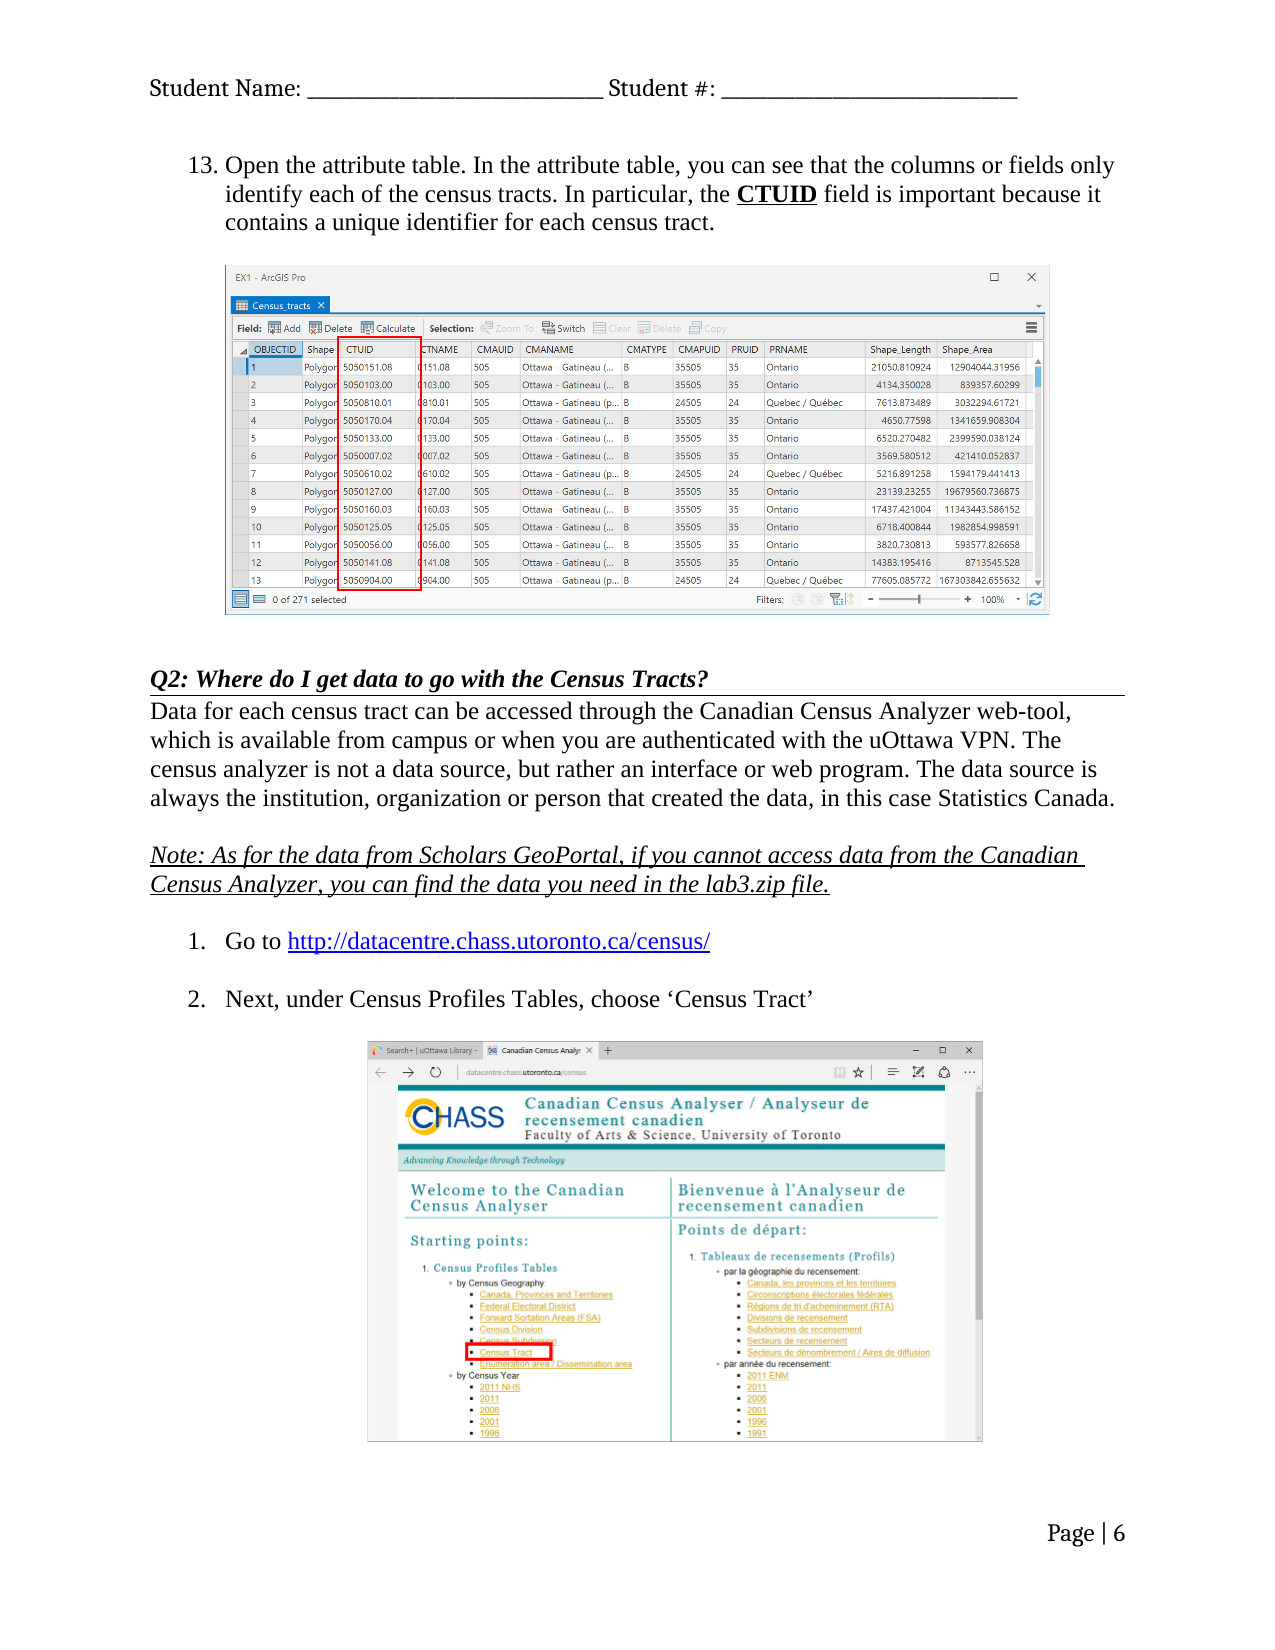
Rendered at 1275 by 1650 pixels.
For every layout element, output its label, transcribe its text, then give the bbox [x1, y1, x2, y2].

picture [367, 1041, 983, 1442]
list Go to http://datacentre.chass.utoronto.ca/census/ [187, 926, 1125, 955]
picture [225, 265, 1050, 615]
text Q2: Where do I get data to go with the Census Tracts? [150, 664, 1125, 695]
list Next, under Census Profiles Tables, choose ‘Census Tract’ [187, 984, 1125, 1013]
text Note: As for the data from Scholars GeoPortal, if you cannot access data from the Canadian Census Analyzer, you can find the data you need in the lab3.zip file. [150, 840, 1125, 898]
list Open the attribute table. In the attribute table, you can see that the columns or fields only identify each of the census tracts. In particular, the CTUID field is important because it contains a unique identifier for each census tract. [187, 150, 1125, 236]
text Data for each census tract can be accessed through the Canadian Census Analyzer web-tool, which is available from campus or when you are authenticated with the uOttawa VPN. The census analyzer is not a data source, but rather an interface or web program. The data source is always the institution, organization or person that created the data, in this case Statistics Canada. [150, 696, 1125, 811]
